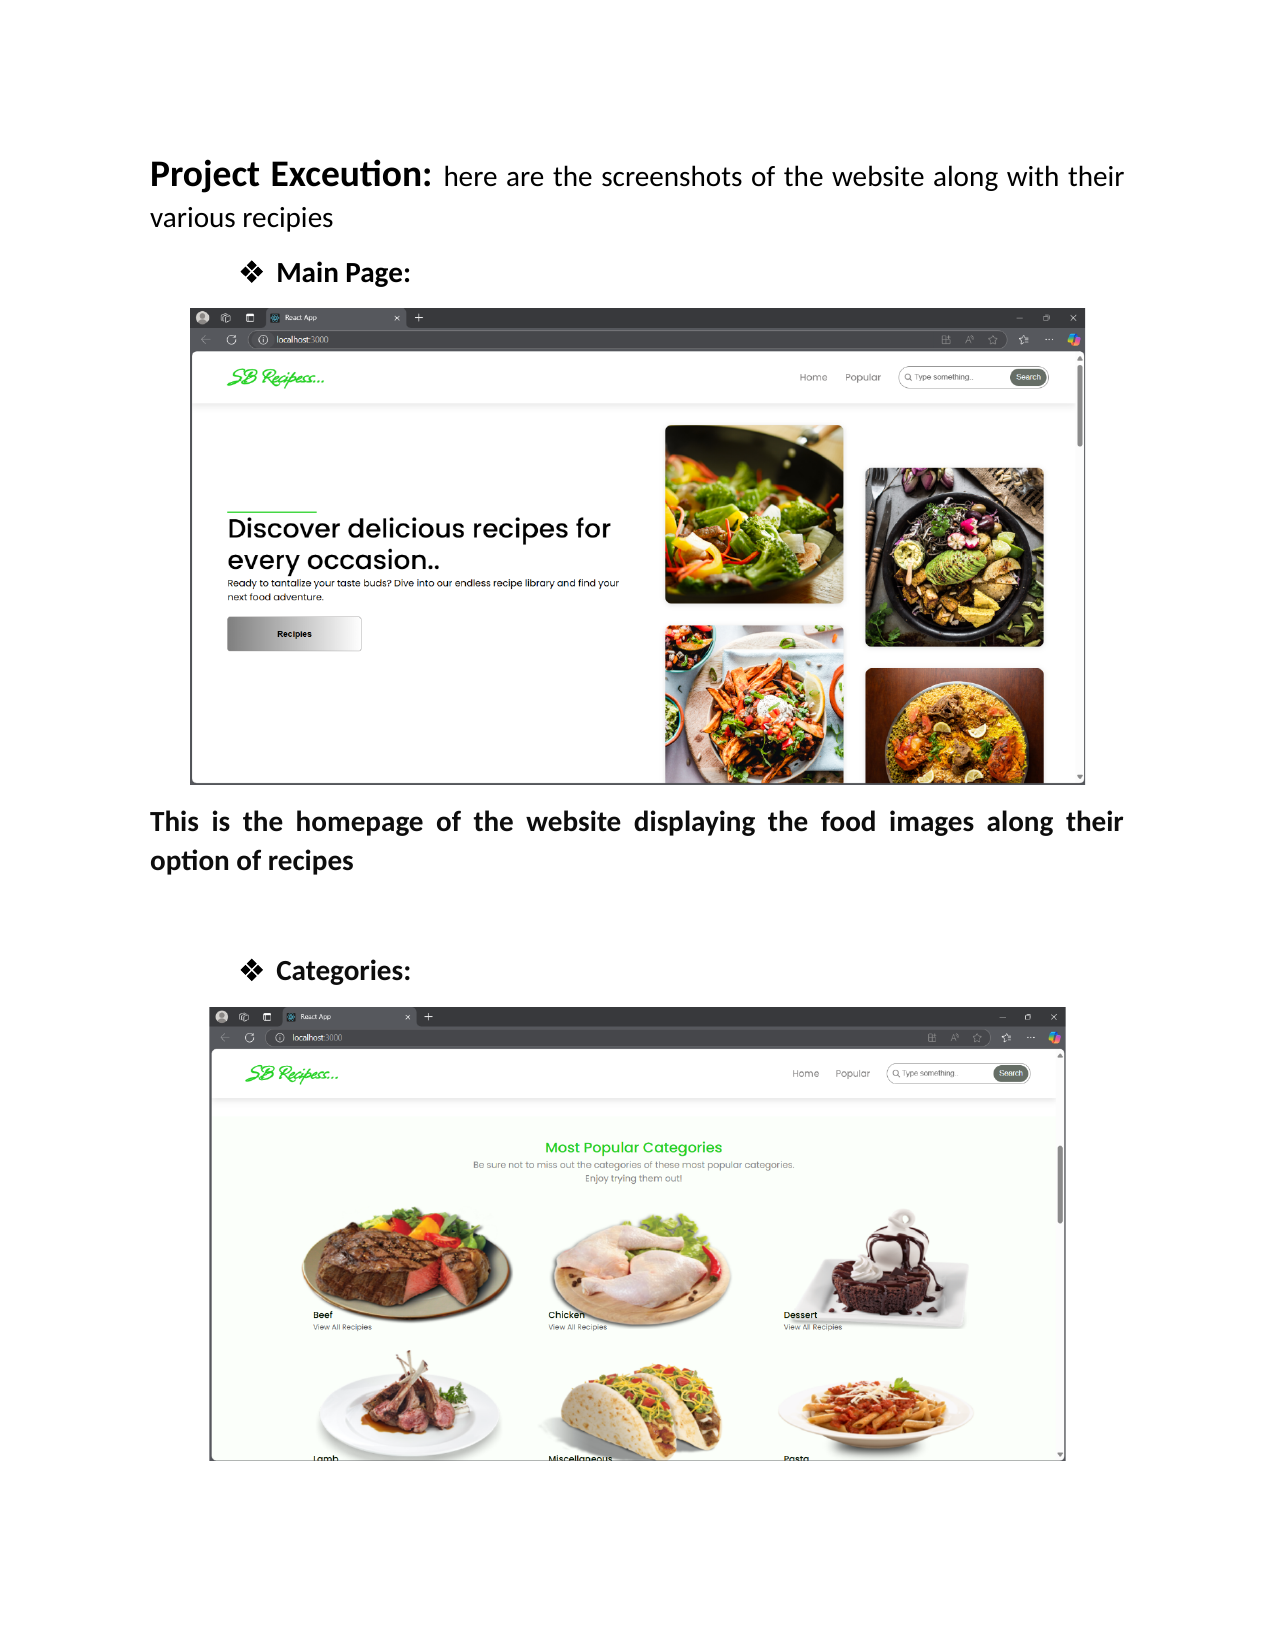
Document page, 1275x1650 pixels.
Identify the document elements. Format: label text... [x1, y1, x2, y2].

text This is the homepage of the website displaying the food images along their option of recipes [150, 803, 1125, 877]
list Categories: [238, 952, 1125, 988]
list Main Page: [238, 254, 1125, 289]
picture [190, 308, 1086, 785]
text Project Exceution: here are the screenshots of the website along with their various recipies [150, 150, 1125, 234]
picture [209, 1007, 1066, 1461]
